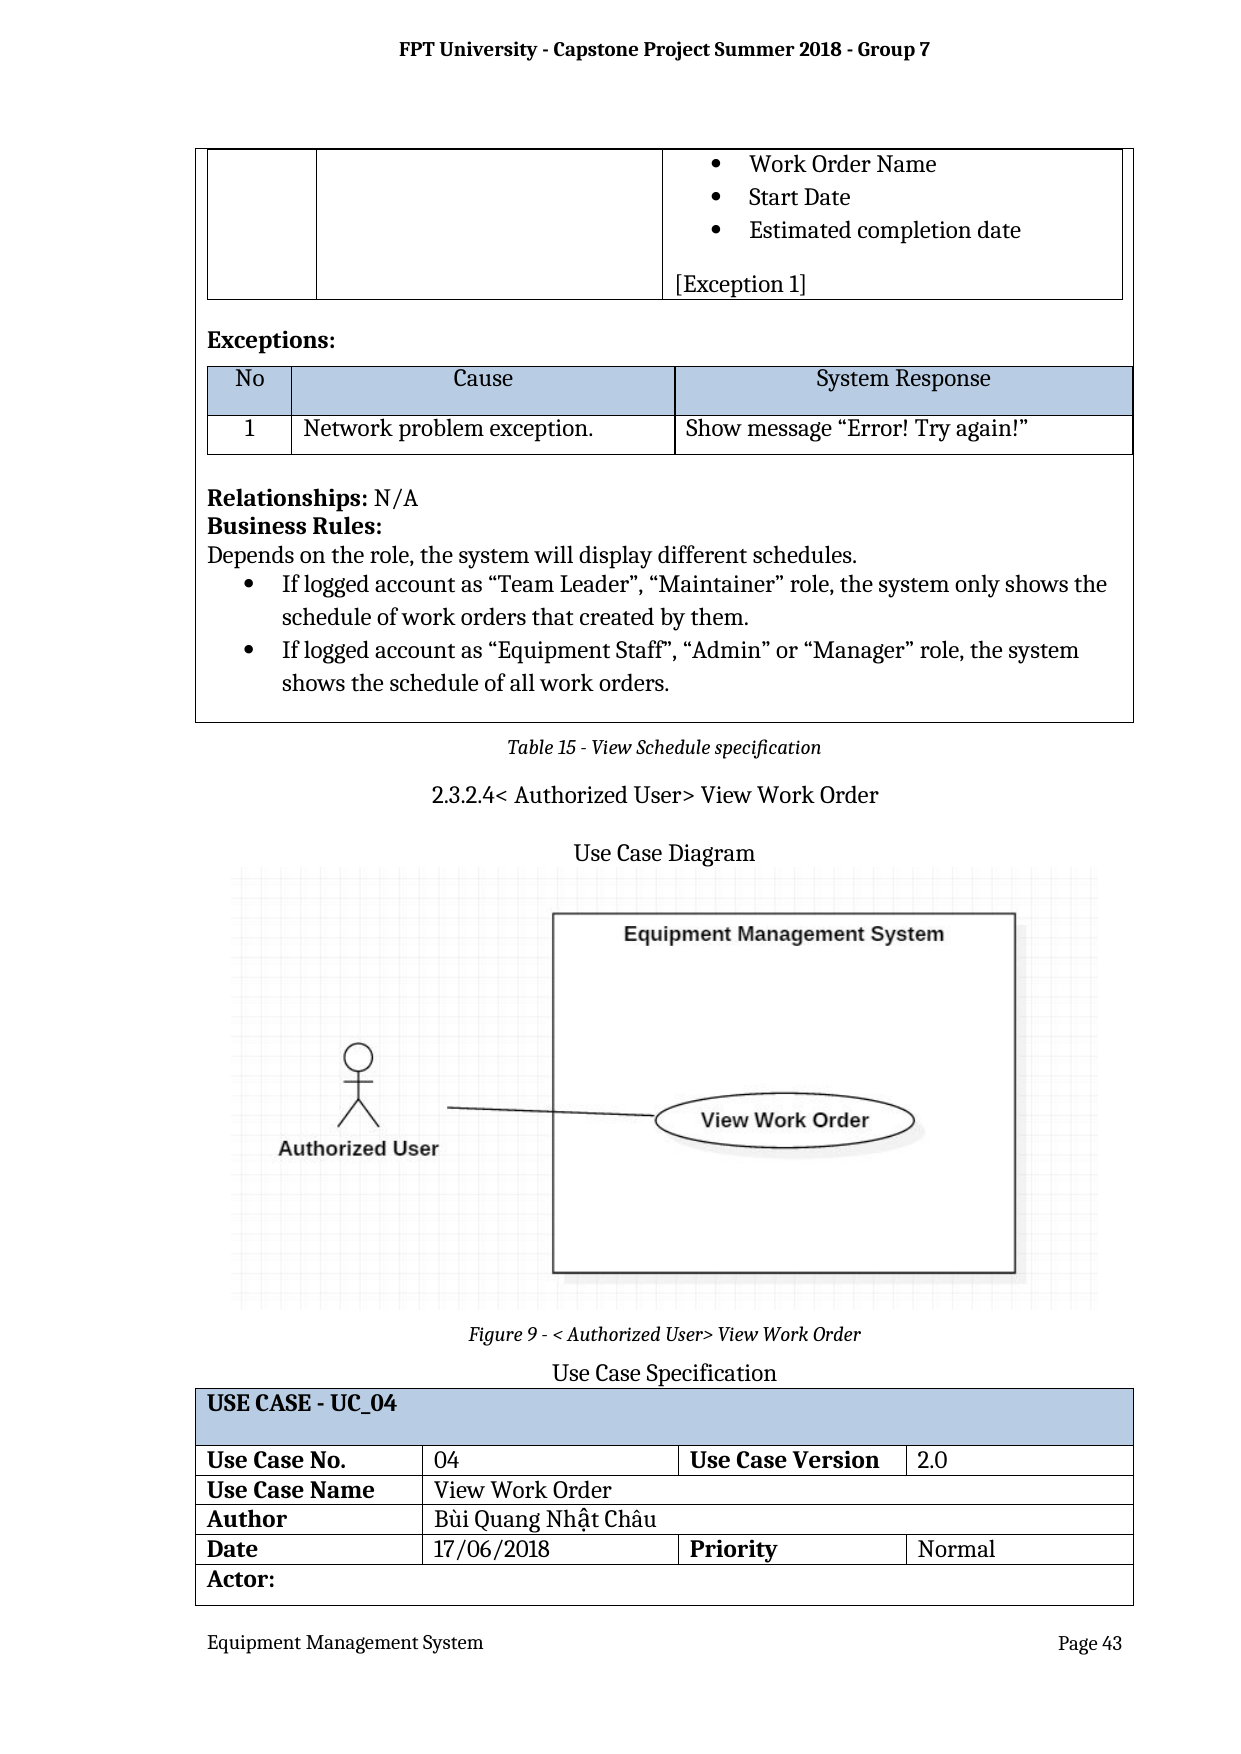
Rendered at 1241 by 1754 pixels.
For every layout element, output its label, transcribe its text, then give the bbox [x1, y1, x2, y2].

table_cell Use Case Name [196, 1476, 422, 1504]
table_cell View Work Order [423, 1476, 1133, 1504]
table_cell Author [196, 1505, 422, 1534]
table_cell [196, 149, 1133, 722]
table_cell 2.0 [907, 1446, 1133, 1474]
table_cell Bùi Quang Nhật Châu [423, 1505, 1133, 1534]
text Table 15 - View Schedule specification [207, 736, 1122, 760]
table_cell Use Case Version [679, 1446, 906, 1474]
subtitle 2.3.2.4< Authorized User> View Work Order [432, 781, 1122, 809]
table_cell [196, 1565, 1133, 1605]
table_cell 17/06/2018 [423, 1535, 678, 1564]
text Figure 9 - < Authorized User> View Work Order [207, 1322, 1122, 1346]
table_cell Use Case No. [196, 1446, 422, 1474]
table_cell Priority [679, 1535, 906, 1564]
text Use Case Diagram [207, 839, 1122, 868]
text Use Case Specification [207, 1359, 1122, 1388]
table_header USE CASE - UC_04 [196, 1389, 1133, 1445]
table_cell Date [196, 1535, 422, 1564]
picture [230, 867, 1098, 1310]
table_cell 04 [423, 1446, 678, 1474]
table_cell Normal [907, 1535, 1133, 1564]
